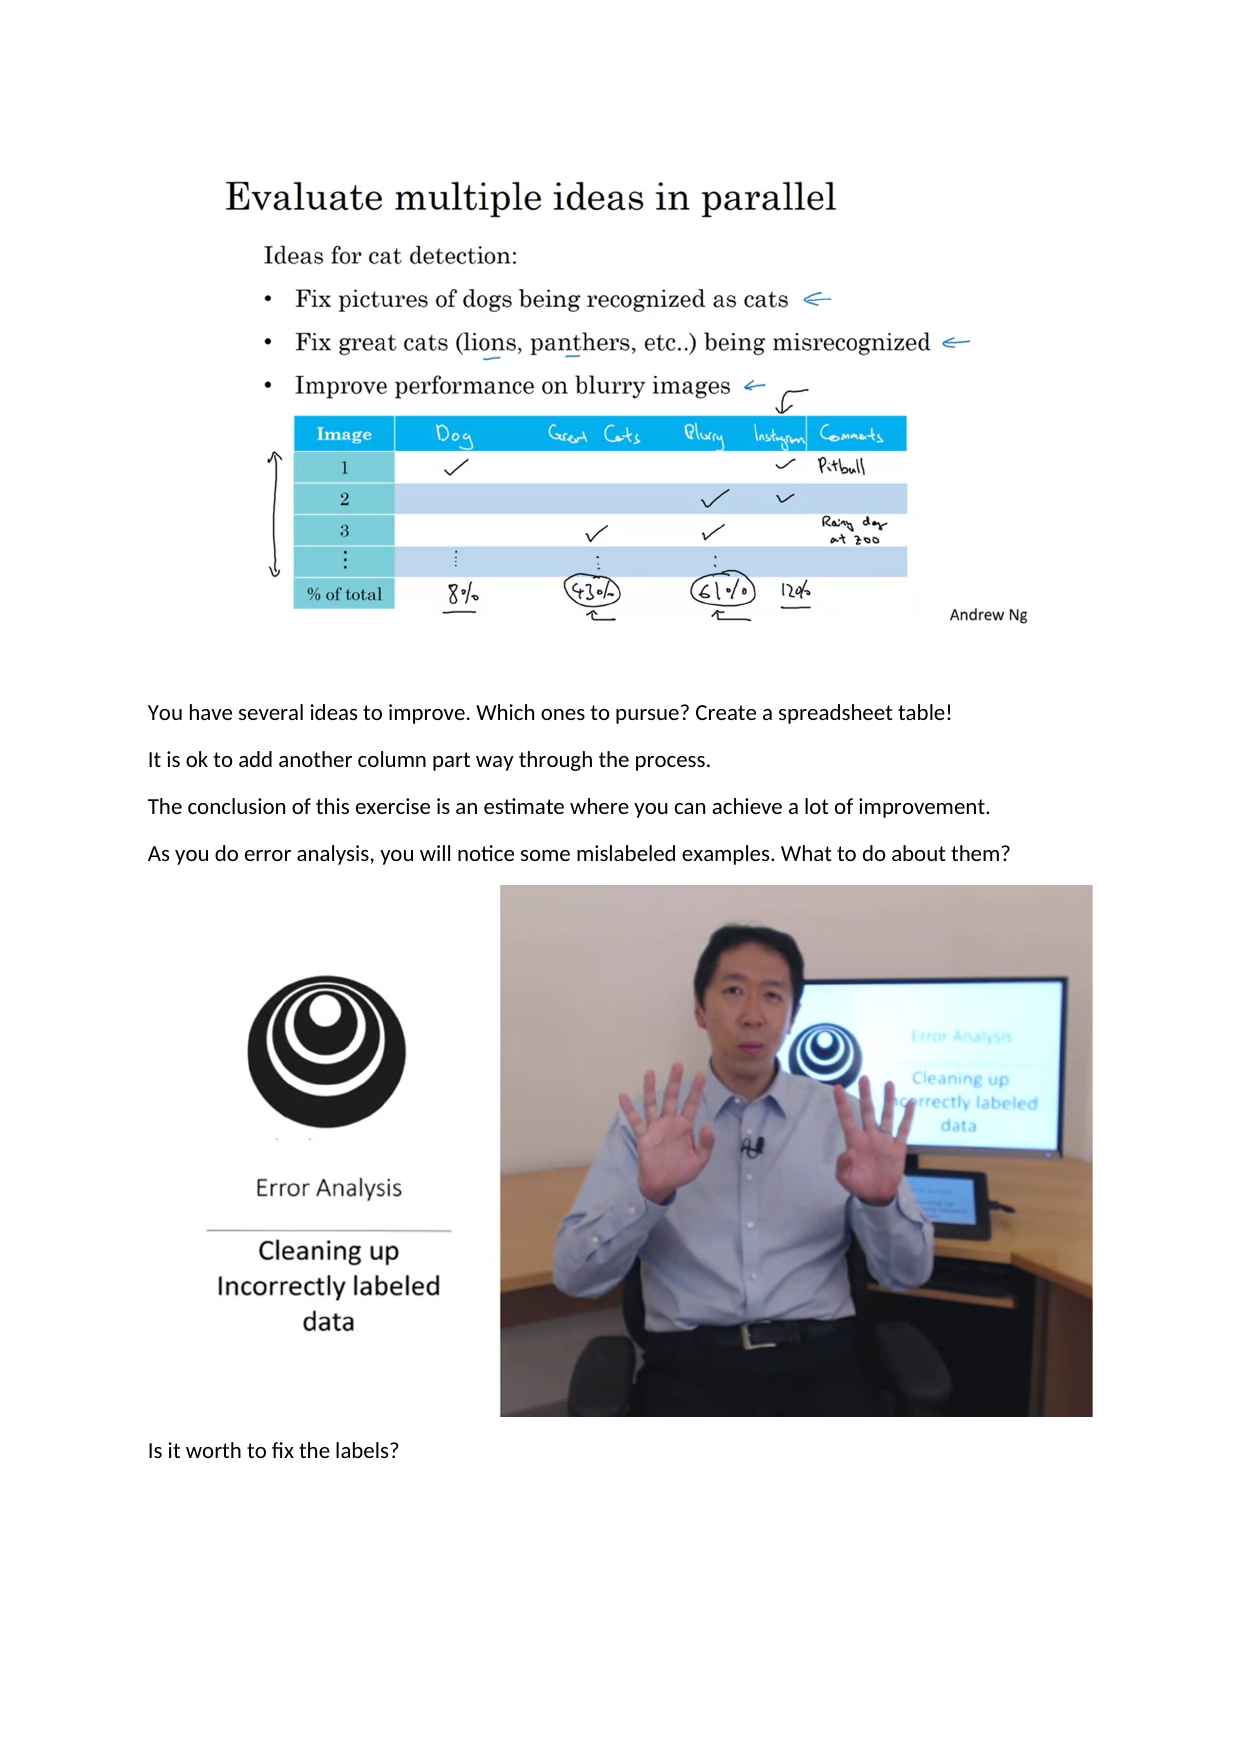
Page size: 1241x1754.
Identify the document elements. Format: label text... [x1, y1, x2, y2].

picture [147, 147, 1093, 680]
text As you do error analysis, you will notice some mislabeled examples. What to do about them? [148, 839, 1093, 867]
text You have several ideas to improve. Which ones to pursue? Create a spreadsheet table! [148, 698, 1093, 726]
text The conclusion of this exercise is an estimate where you can achieve a lot of improvement. [148, 792, 1093, 820]
picture [147, 885, 1093, 1417]
text Is it worth to fix the labels? [148, 1436, 1093, 1464]
text It is ok to add another column part way through the process. [148, 745, 1093, 773]
